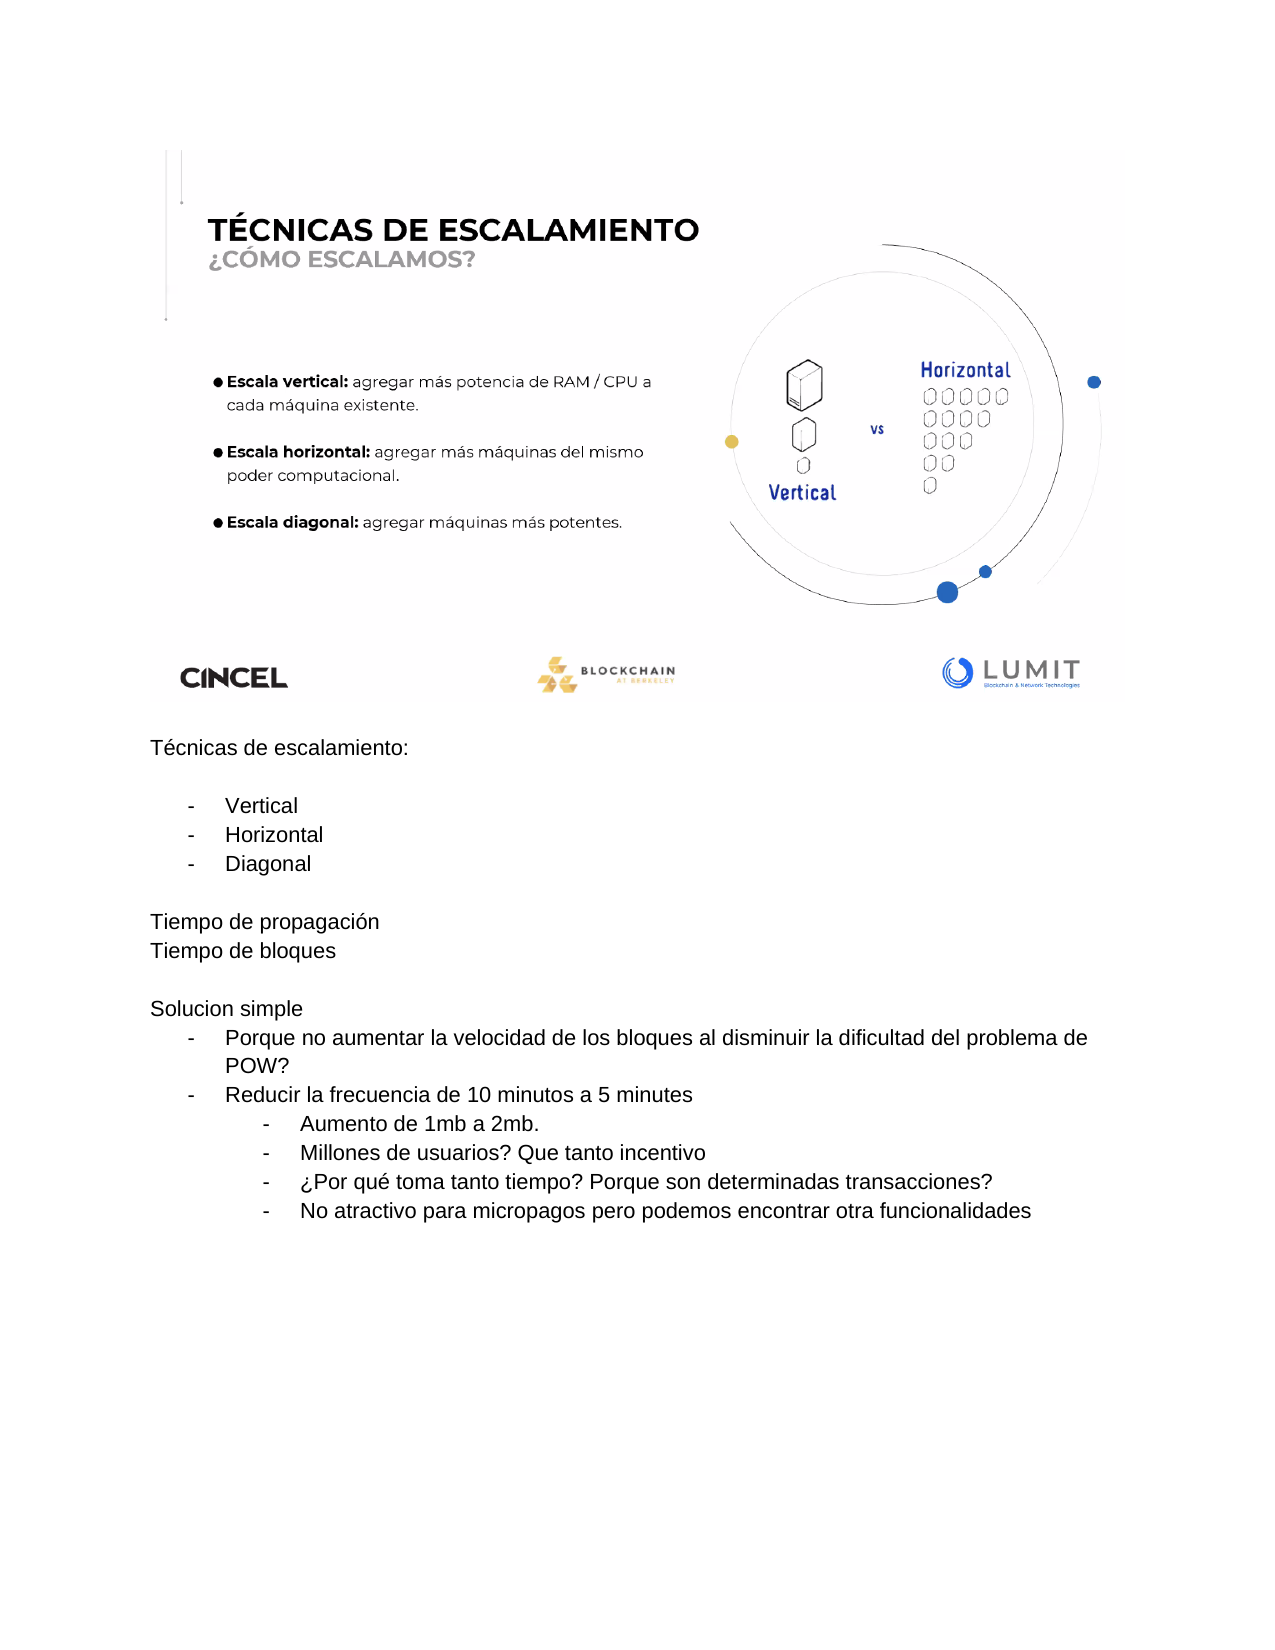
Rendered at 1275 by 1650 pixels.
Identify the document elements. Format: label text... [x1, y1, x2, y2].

list Vertical [187, 793, 1125, 818]
picture [150, 150, 1125, 702]
list Horizontal [187, 822, 1125, 847]
list ¿Por qué toma tanto tiempo? Porque son determinadas transacciones? [262, 1169, 1125, 1194]
text Técnicas de escalamiento: [150, 735, 1125, 760]
text Tiempo de propagación [150, 909, 1125, 934]
list Porque no aumentar la velocidad de los bloques al disminuir la dificultad del problema de POW? [187, 1024, 1125, 1079]
list Reducir la frecuencia de 10 minutos a 5 minutes [187, 1082, 1125, 1108]
list Millones de usuarios? Que tanto incentivo [262, 1140, 1125, 1166]
list No atractivo para micropagos pero podemos encontrar otra funcionalidades [262, 1198, 1125, 1223]
list Aumento de 1mb a 2mb. [262, 1111, 1125, 1137]
list Diagonal [187, 851, 1125, 876]
text Tiempo de bloques [150, 938, 1125, 963]
text Solucion simple [150, 996, 1125, 1021]
